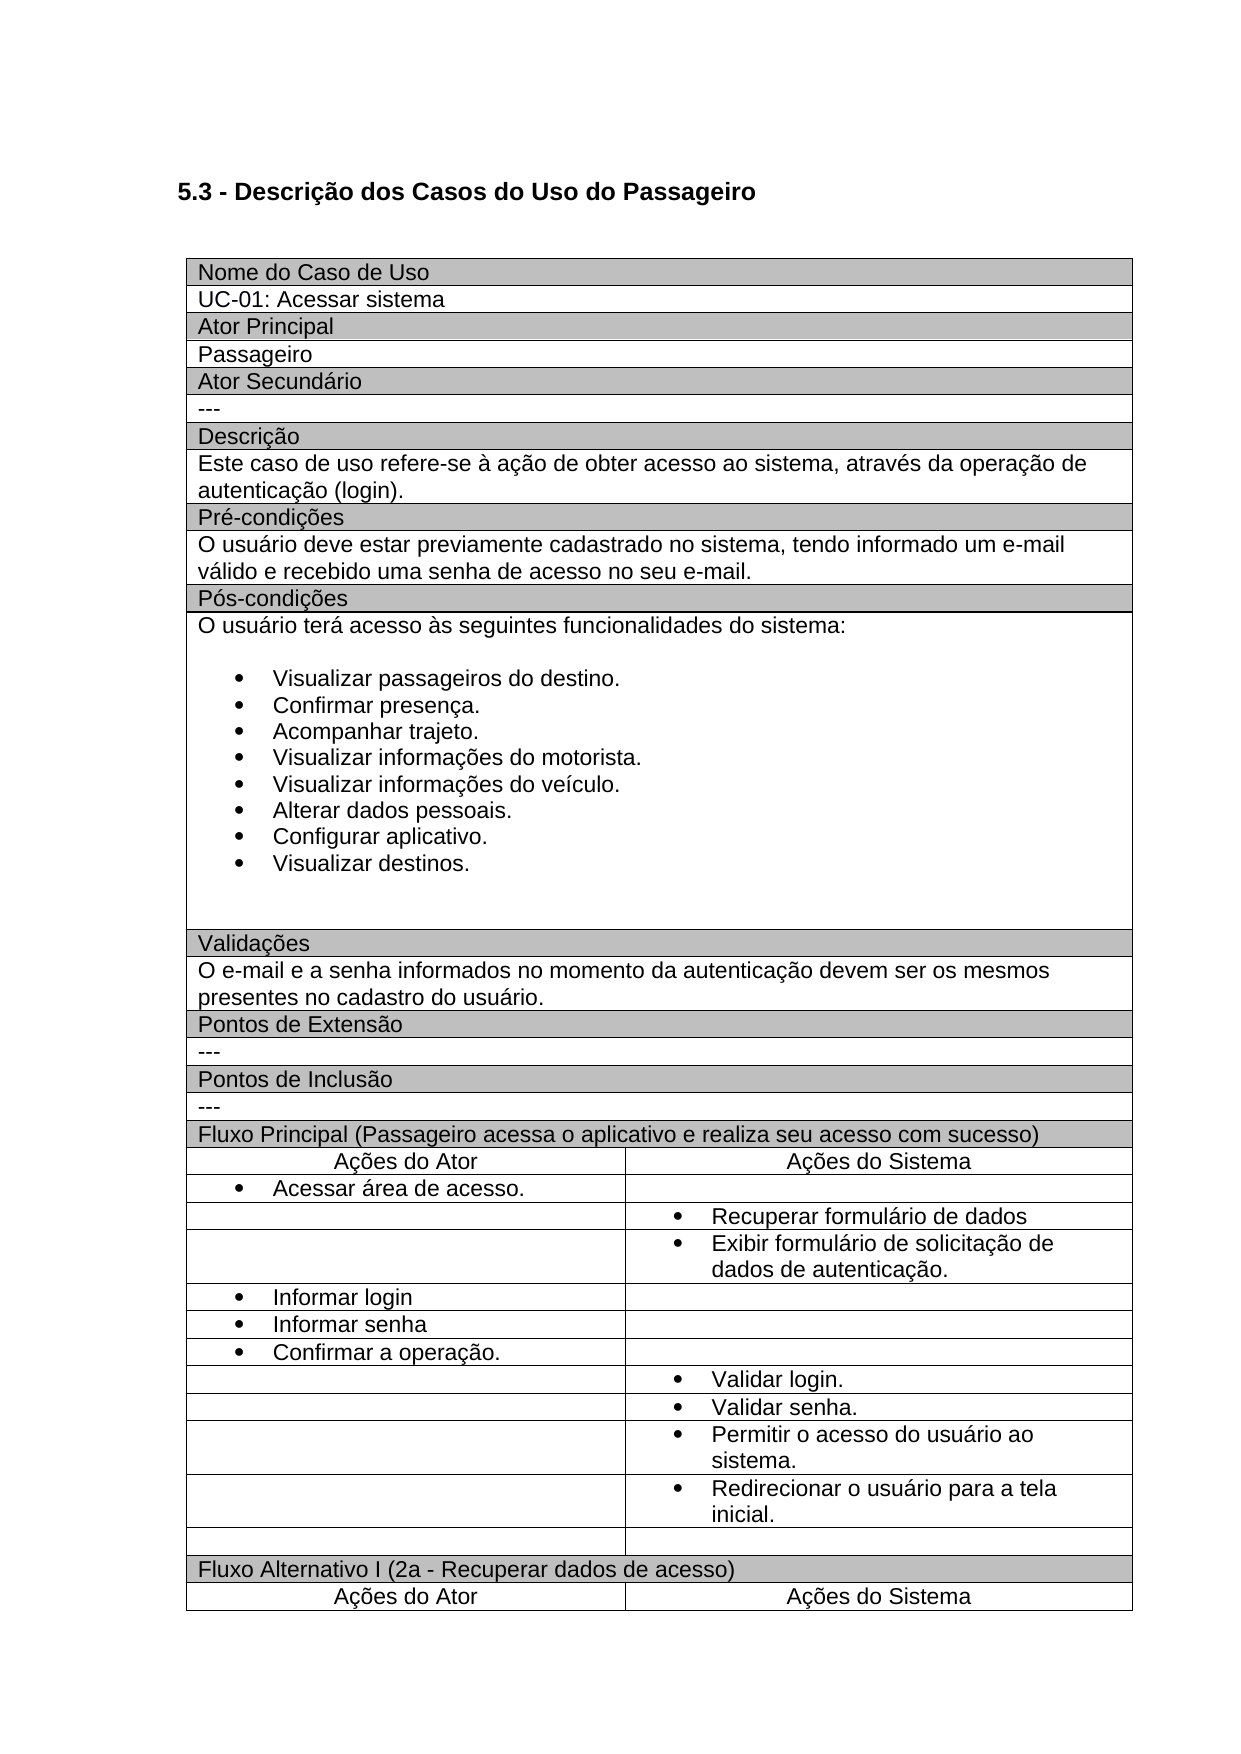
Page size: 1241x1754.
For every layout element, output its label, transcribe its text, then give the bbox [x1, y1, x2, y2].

subtitle 5.3 - Descrição dos Casos do Uso do Passageiro [177, 177, 1122, 206]
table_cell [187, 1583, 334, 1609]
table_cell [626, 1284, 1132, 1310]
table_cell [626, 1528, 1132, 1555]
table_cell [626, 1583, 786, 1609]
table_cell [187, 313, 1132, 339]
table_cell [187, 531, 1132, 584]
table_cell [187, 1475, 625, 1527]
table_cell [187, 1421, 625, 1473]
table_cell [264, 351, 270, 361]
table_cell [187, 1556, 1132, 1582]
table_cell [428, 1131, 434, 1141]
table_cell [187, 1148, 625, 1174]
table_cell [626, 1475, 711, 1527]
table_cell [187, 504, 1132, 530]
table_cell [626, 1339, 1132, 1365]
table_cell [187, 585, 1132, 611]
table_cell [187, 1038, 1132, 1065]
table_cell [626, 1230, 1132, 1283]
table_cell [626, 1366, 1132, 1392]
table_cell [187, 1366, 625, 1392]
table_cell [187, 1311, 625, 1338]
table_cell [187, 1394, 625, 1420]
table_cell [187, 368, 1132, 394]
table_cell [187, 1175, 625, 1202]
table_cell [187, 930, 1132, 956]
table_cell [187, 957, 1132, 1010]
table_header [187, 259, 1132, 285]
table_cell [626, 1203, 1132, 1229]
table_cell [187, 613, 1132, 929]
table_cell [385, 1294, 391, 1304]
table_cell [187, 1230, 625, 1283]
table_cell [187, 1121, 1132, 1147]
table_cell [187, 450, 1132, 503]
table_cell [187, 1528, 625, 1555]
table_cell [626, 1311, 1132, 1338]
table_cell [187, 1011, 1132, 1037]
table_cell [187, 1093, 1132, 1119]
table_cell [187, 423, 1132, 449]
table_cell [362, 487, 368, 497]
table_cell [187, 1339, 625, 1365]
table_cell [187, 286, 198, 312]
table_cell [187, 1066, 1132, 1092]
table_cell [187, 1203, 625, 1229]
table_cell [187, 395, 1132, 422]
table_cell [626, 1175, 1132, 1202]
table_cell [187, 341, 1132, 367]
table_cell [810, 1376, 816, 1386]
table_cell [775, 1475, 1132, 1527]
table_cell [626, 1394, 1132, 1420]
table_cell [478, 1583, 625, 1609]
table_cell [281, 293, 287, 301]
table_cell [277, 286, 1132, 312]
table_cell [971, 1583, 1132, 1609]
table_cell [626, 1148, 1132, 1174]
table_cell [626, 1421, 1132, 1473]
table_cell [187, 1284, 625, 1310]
